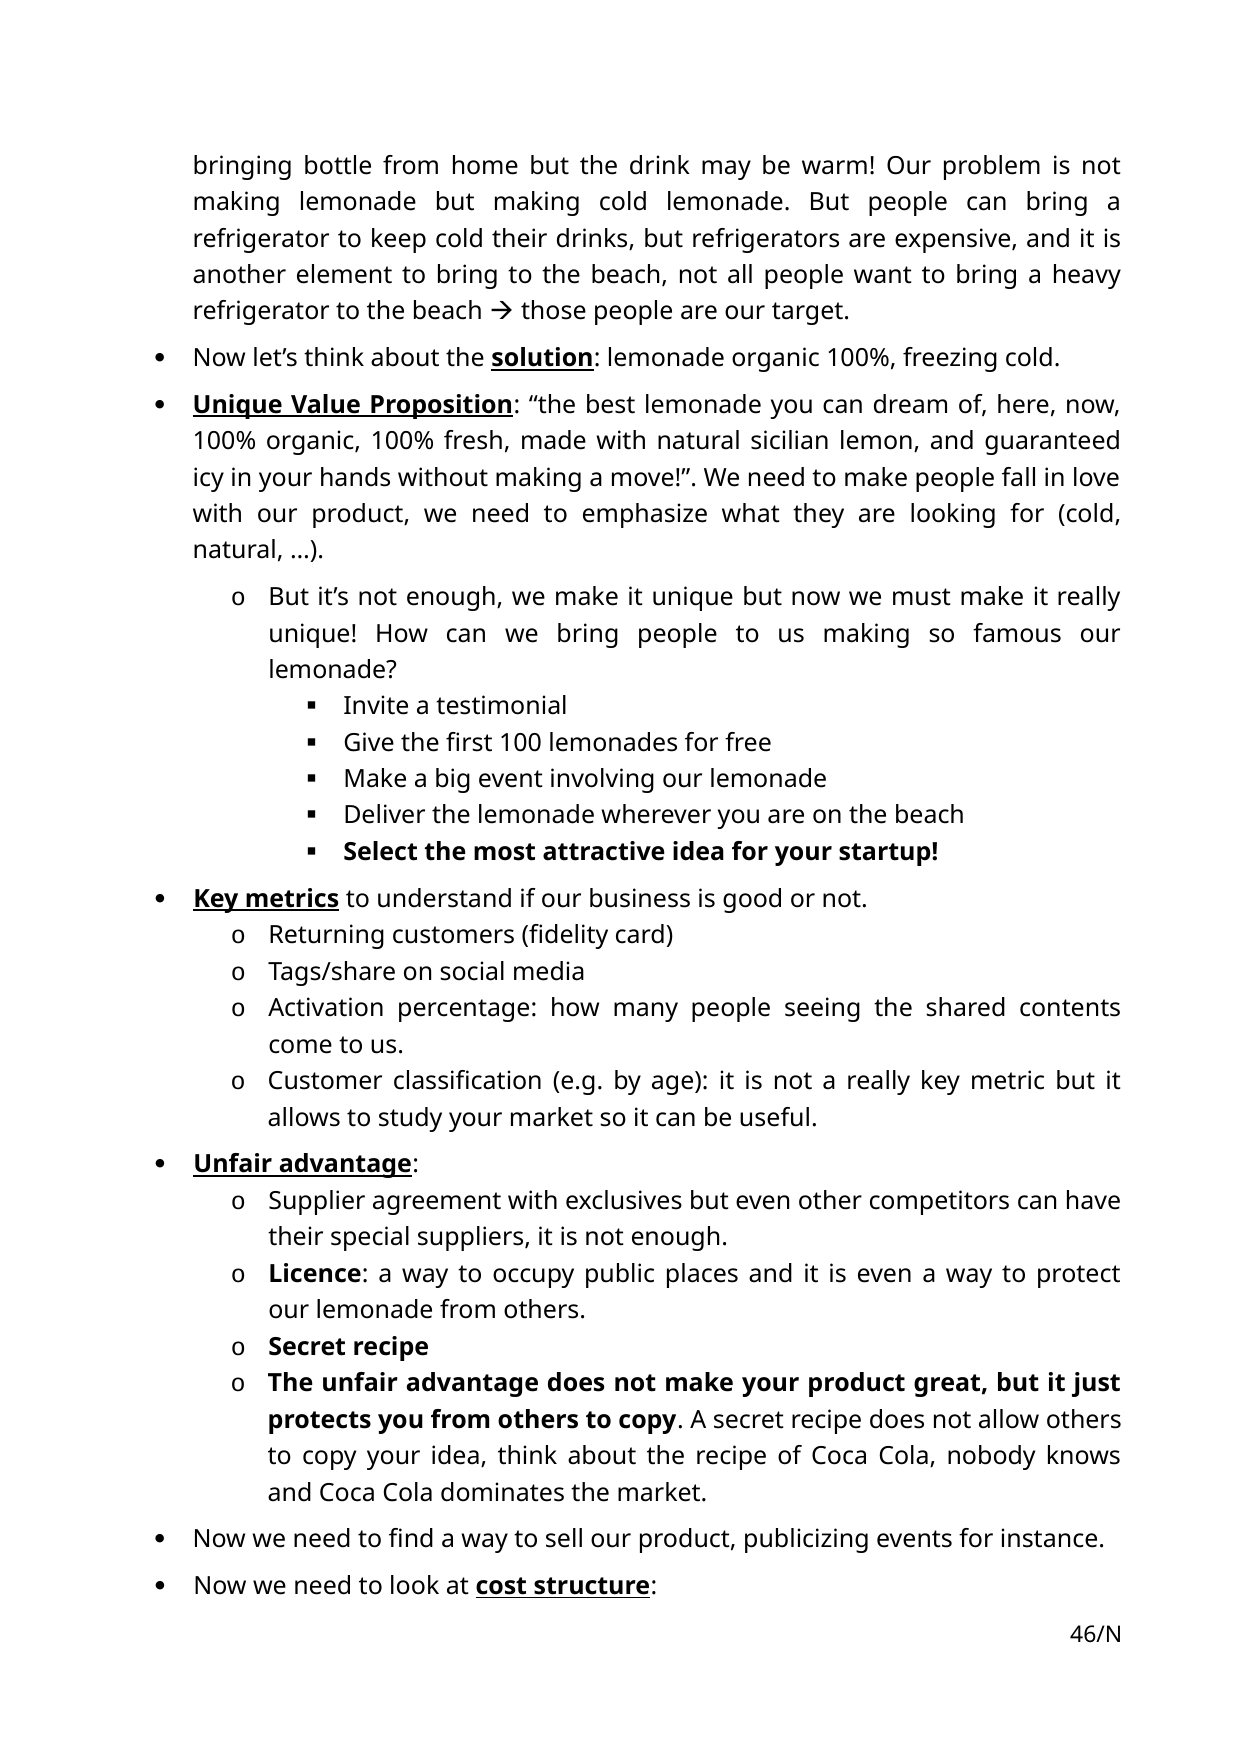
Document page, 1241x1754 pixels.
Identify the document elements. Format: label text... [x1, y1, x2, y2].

list Give the first 100 lemonades for free [306, 724, 1122, 758]
list Invite a testimonial [306, 688, 1122, 722]
list The unfair advantage does not make your product great, but it just protects you from others to copy. A secret recipe does not allow others to copy your idea, think about the recipe of Coca Cola, nobody knows and Coca Cola dominates the market. [230, 1365, 1122, 1508]
list Key metrics to understand if our business is good or not. [156, 880, 1122, 914]
list Supplier agreement with exclusives but even other competitors can have their special suppliers, it is not enough. [231, 1182, 1122, 1253]
list Tags/share on social media [231, 953, 1122, 987]
list Secret recipe [231, 1328, 1122, 1363]
list Now let’s think about the solution: lemonade organic 100%, freezing cold. [155, 340, 1122, 374]
list Unfair advantage: [156, 1146, 1122, 1180]
list Activation percentage: how many people seeing the shared contents come to us. [231, 990, 1122, 1061]
list Make a big event involving our lemonade [306, 761, 1122, 795]
list But it’s not enough, we make it unique but now we must make it really unique! How can we bring people to us making so famous our lemonade? [231, 579, 1122, 686]
list Now we need to look at cost structure: [156, 1568, 1122, 1602]
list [155, 148, 1122, 327]
list Now we need to find a way to sell our product, publicizing events for instance. [155, 1521, 1122, 1555]
list Licence: a way to occupy public places and it is even a way to protect our lemonade from others. [231, 1255, 1122, 1326]
list Deliver the lemonade wherever you are on the beach [306, 797, 1122, 831]
list Customer classification (e.g. by age): it is not a really key metric but it allows to study your market so it can be useful. [230, 1063, 1122, 1133]
list Select the most attractive idea for your startup! [306, 833, 1122, 867]
list Unique Value Proposition: “the best lemonade you can dream of, here, now, 100% organic, 100% fresh, made with natural sicilian lemon, and guaranteed icy in your hands without making a move!”. We need to make people fall in love with our product, we need to emphasize what they are looking for (cold, natural, …). [155, 387, 1122, 566]
list Returning customers (fidelity card) [231, 917, 1122, 951]
